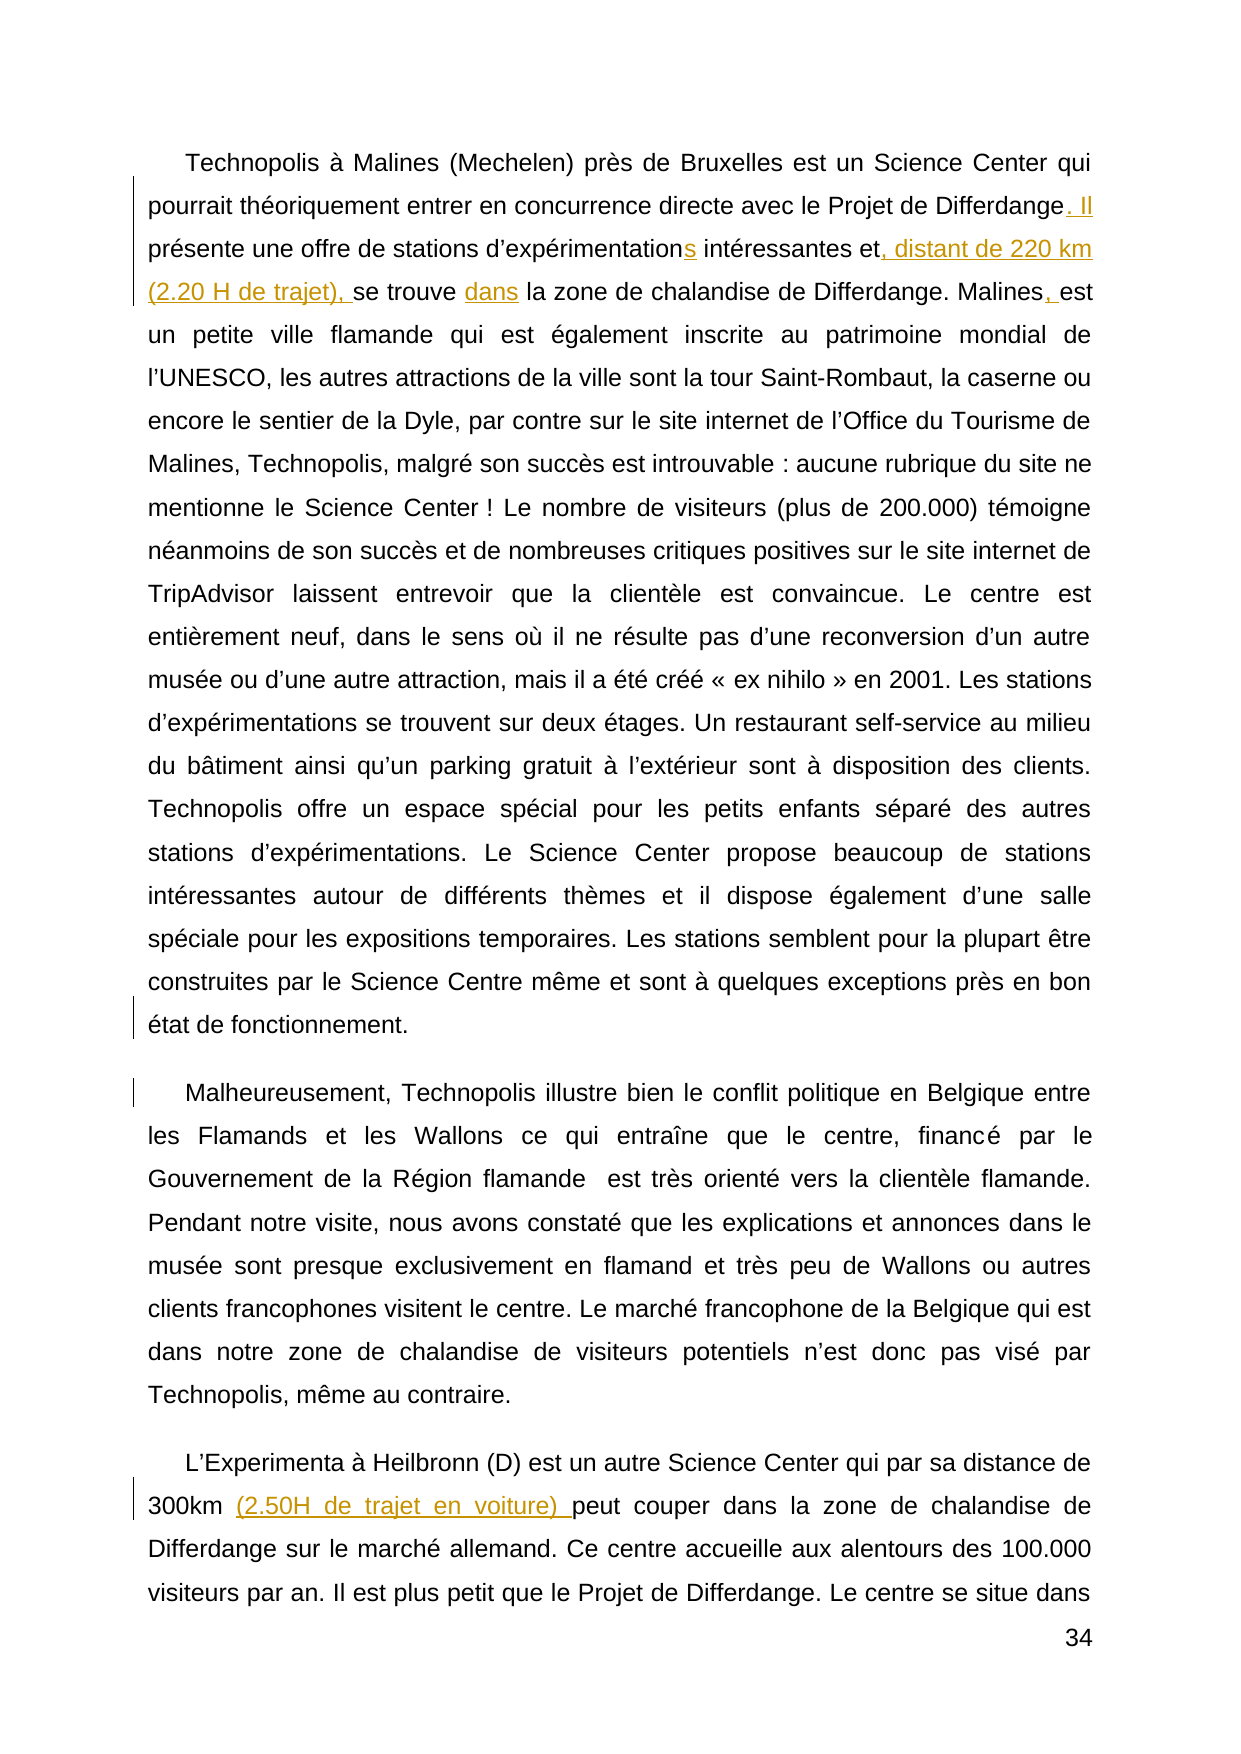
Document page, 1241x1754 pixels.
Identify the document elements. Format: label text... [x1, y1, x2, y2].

text Malheureusement, Technopolis illustre bien le conflit politique en Belgique entre les Flamands et les Wallons ce qui entraîne que le centre, financé par le Gouvernement de la Région flamande est très orienté vers la clientèle flamande. Pendant notre visite, nous avons constaté que les explications et annonces dans le musée sont presque exclusivement en flamand et très peu de Wallons ou autres clients francophones visitent le centre. Le marché francophone de la Belgique qui est dans notre zone de chalandise de visiteurs potentiels n’est donc pas visé par Technopolis, même au contraire. [148, 1078, 1093, 1409]
text Technopolis à Malines (Mechelen) près de Bruxelles est un Science Center qui pourrait théoriquement entrer en concurrence directe avec le Projet de Differdangeprésente une offre de stations d’expérimentation intéressantes etse trouve la zone de chalandise de Differdange. Malinesest un petite ville flamande qui est également inscrite au patrimoine mondial de l’UNESCO, les autres attractions de la ville sont la tour Saint-Rombaut, la caserne ou encore le sentier de la Dyle, par contre sur le site internet de l’Office du Tourisme de Malines, Technopolis, malgré son succès est introuvable : aucune rubrique du site ne mentionne le Science Center ! Le nombre de visiteurs (plus de 200.000) témoigne néanmoins de son succès et de nombreuses critiques positives sur le site internet de TripAdvisor laissent entrevoir que la clientèle est convaincue. Le centre est entièrement neuf, dans le sens où il ne résulte pas d’une reconversion d’un autre musée ou d’une autre attraction, mais il a été créé « ex nihilo » en 2001. Les stations d’expérimentations se trouvent sur deux étages. Un restaurant self-service au milieu du bâtiment ainsi qu’un parking gratuit à l’extérieur sont à disposition des clients. Technopolis offre un espace spécial pour les petits enfants séparé des autres stations d’expérimentations. Le Science Center propose beaucoup de stations intéressantes autour de différents thèmes et il dispose également d’une salle spéciale pour les expositions temporaires. Les stations semblent pour la plupart être construites par le Science Centre même et sont à quelques exceptions près en bon état de fonctionnement. [148, 148, 1093, 1039]
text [148, 1448, 1093, 1606]
